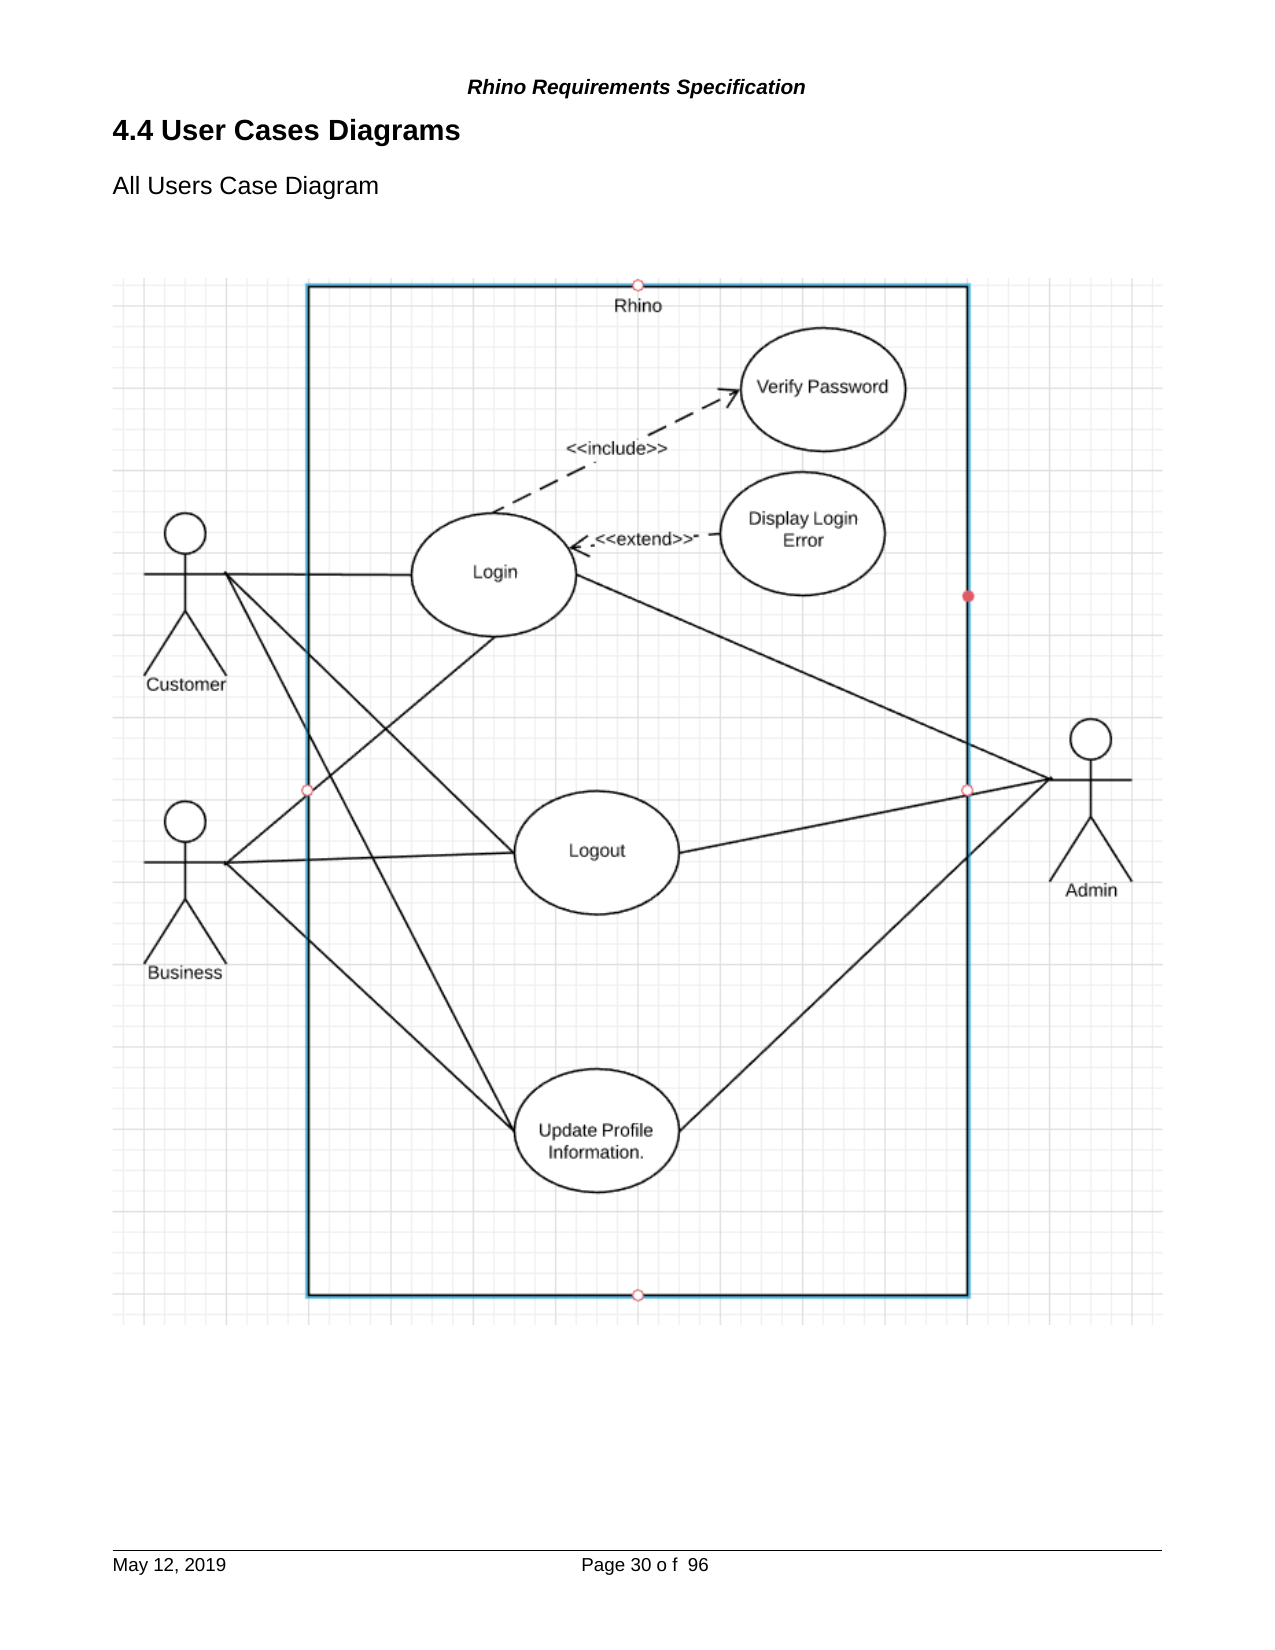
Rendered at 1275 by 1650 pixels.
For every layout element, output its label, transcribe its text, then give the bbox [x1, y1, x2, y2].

text 4.4 User Cases Diagrams [112, 112, 1162, 146]
text All Users Case Diagram [112, 171, 1162, 200]
picture [112, 278, 1163, 1325]
